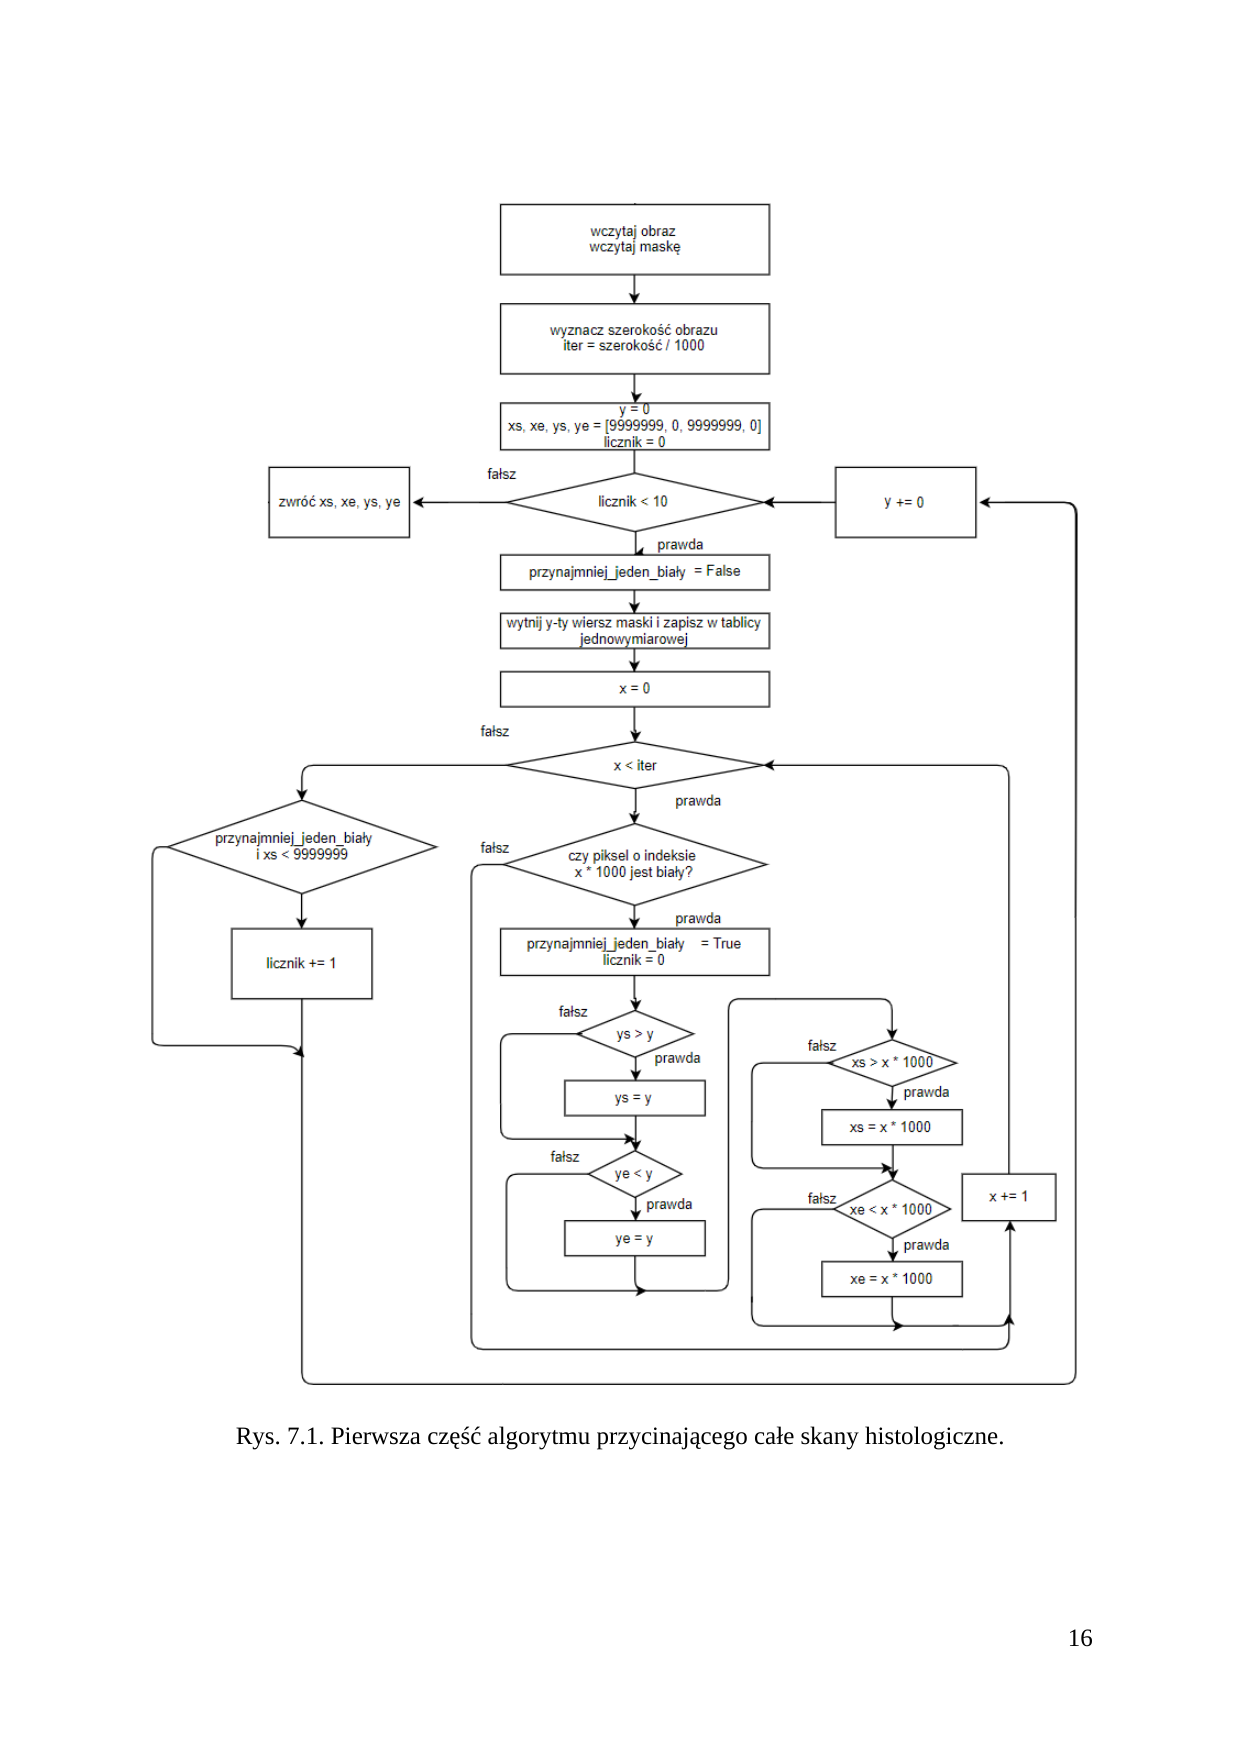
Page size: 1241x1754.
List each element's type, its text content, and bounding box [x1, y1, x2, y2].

subtitle Rys. 7.1. Pierwsza część algorytmu przycinającego całe skany histologiczne. [148, 1421, 1093, 1450]
picture [147, 147, 1093, 1396]
